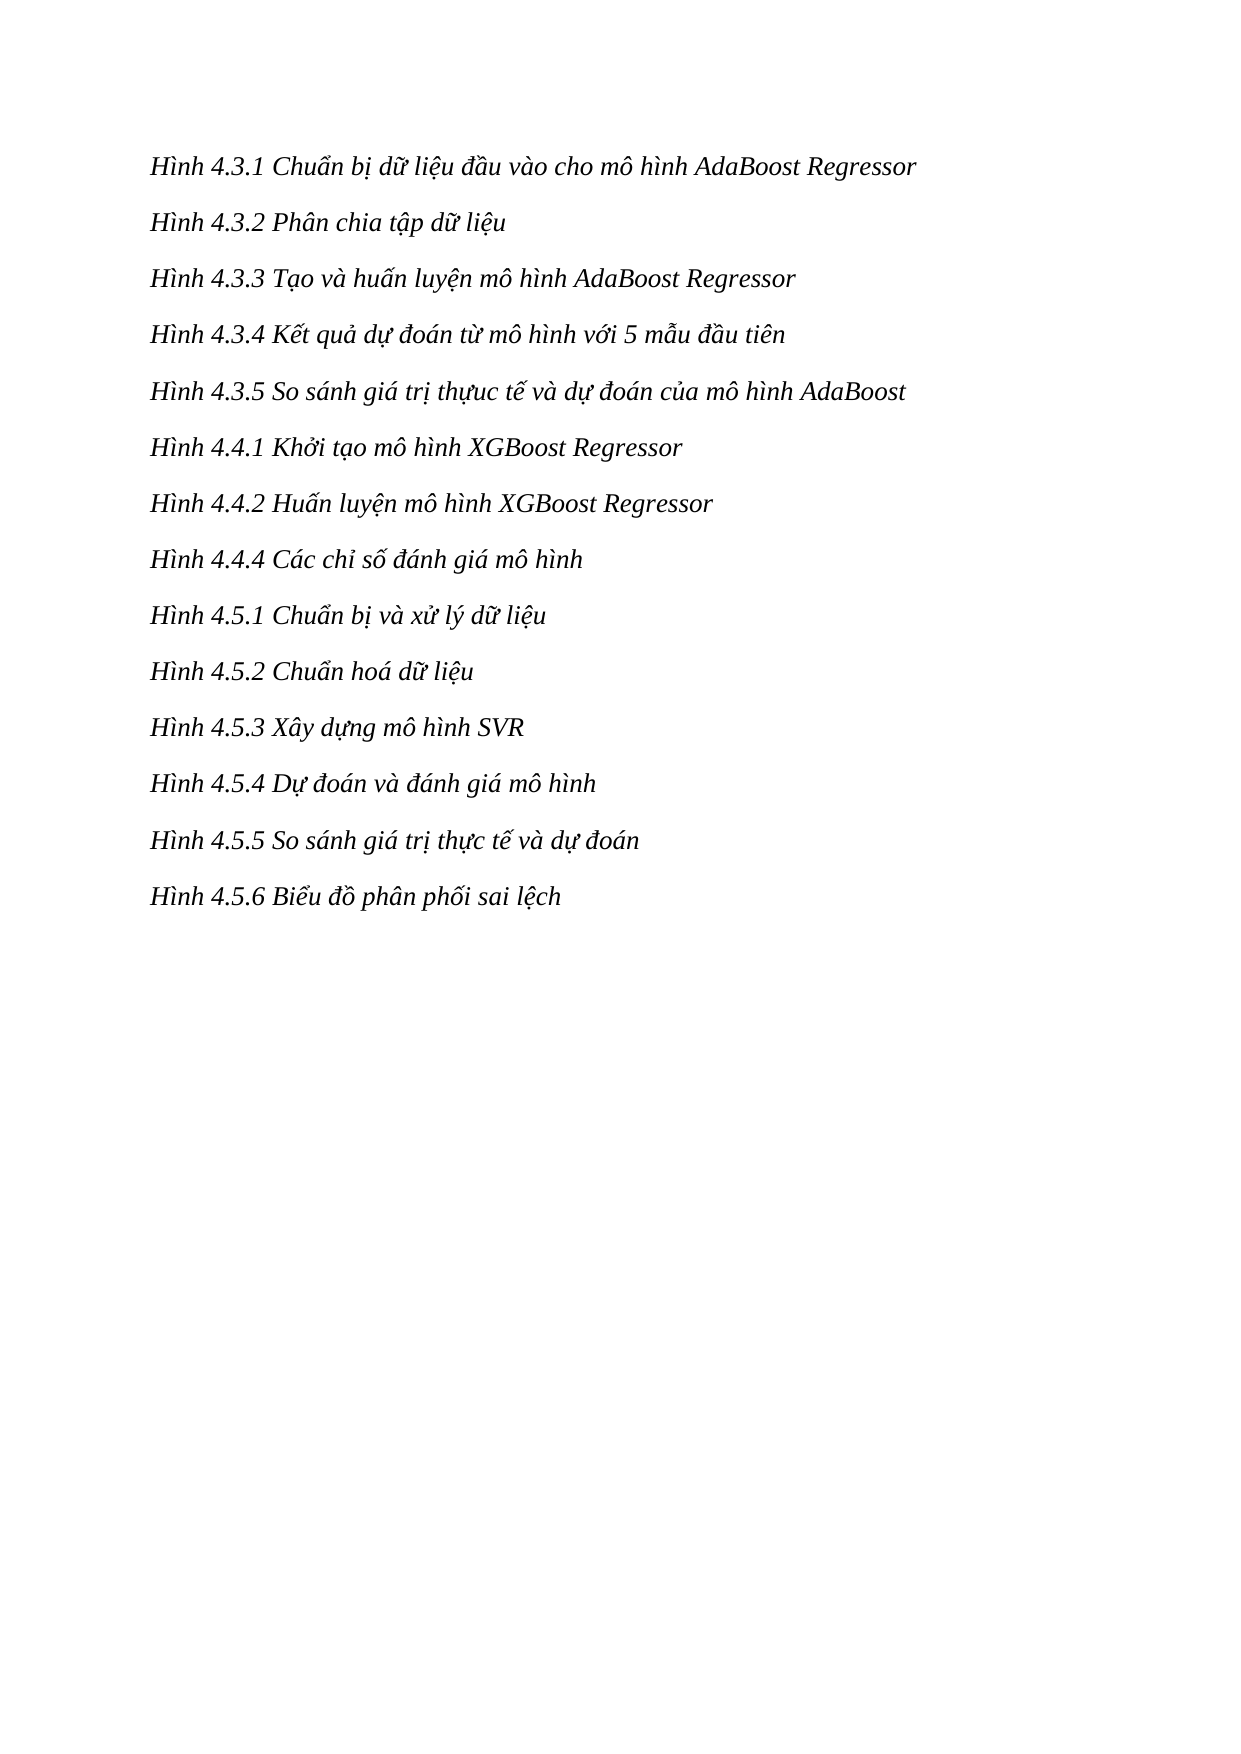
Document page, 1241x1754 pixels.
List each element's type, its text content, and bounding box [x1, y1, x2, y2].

text Hình 4.5.6 Biểu đồ phân phối sai lệch [150, 880, 1090, 911]
text Hình 4.3.5 So sánh giá trị thựuc tế và dự đoán của mô hình AdaBoost [150, 374, 1090, 406]
text Hình 4.5.2 Chuẩn hoá dữ liệu [150, 655, 1090, 686]
text Hình 4.5.4 Dự đoán và đánh giá mô hình [150, 768, 1090, 799]
text Hình 4.3.2 Phân chia tập dữ liệu [150, 206, 1090, 237]
text Hình 4.5.1 Chuẩn bị và xử lý dữ liệu [150, 599, 1090, 630]
text Hình 4.3.1 Chuẩn bị dữ liệu đầu vào cho mô hình AdaBoost Regressor [150, 150, 1090, 181]
text Hình 4.3.3 Tạo và huấn luyện mô hình AdaBoost Regressor [150, 262, 1090, 293]
text Hình 4.5.5 So sánh giá trị thực tế và dự đoán [150, 824, 1090, 855]
text Hình 4.3.4 Kết quả dự đoán từ mô hình với 5 mẫu đầu tiên [150, 318, 1090, 349]
text Hình 4.4.1 Khởi tạo mô hình XGBoost Regressor [150, 431, 1090, 462]
text Hình 4.5.3 Xây dựng mô hình SVR [150, 711, 1090, 743]
text Hình 4.4.4 Các chỉ số đánh giá mô hình [150, 543, 1090, 574]
text Hình 4.4.2 Huấn luyện mô hình XGBoost Regressor [150, 487, 1090, 518]
